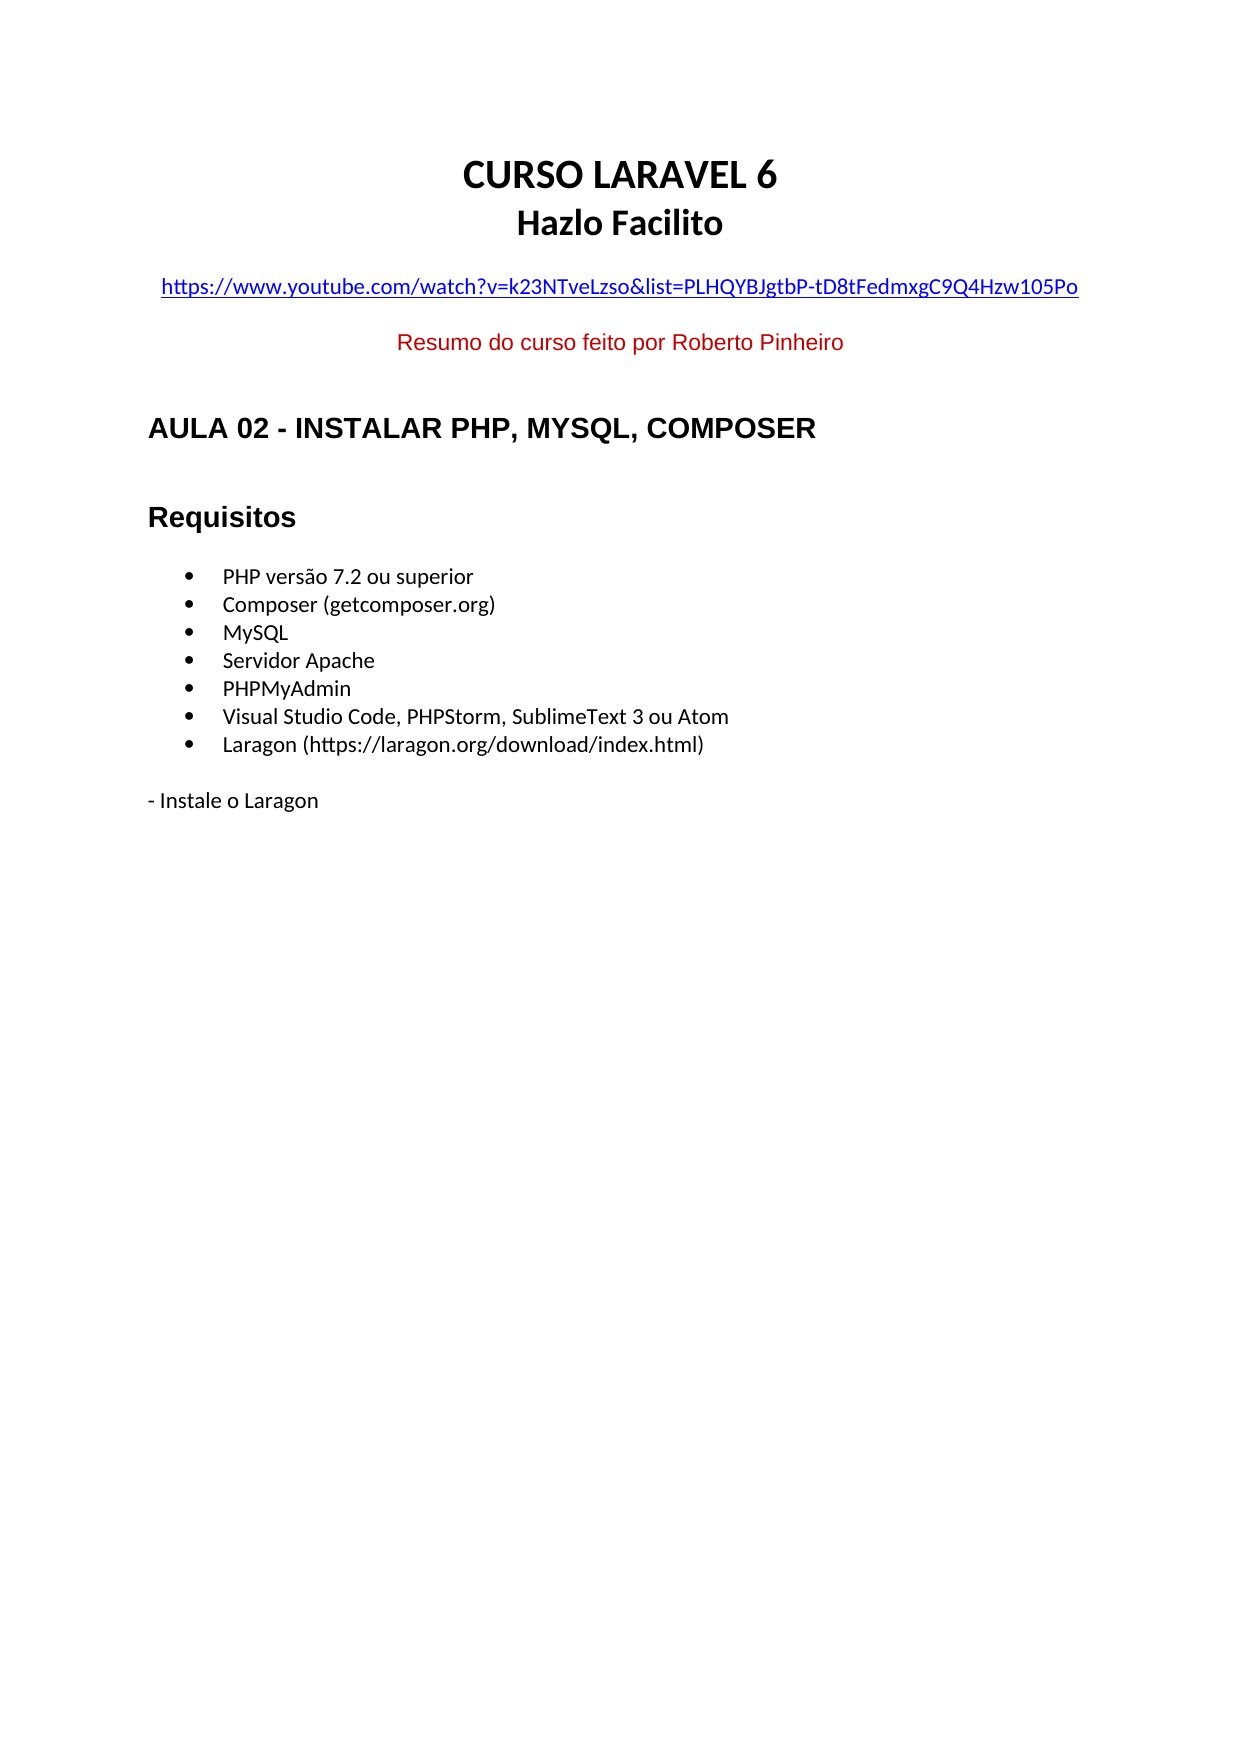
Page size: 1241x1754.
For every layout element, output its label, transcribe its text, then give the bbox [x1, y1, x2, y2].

list MySQL [185, 618, 1092, 646]
list Servidor Apache [185, 646, 1092, 674]
list Visual Studio Code, PHPStorm, SublimeText 3 ou Atom [185, 702, 1092, 730]
list PHP versão 7.2 ou superior [185, 562, 1092, 590]
text Resumo do curso feito por Roberto Pinheiro [148, 328, 1092, 355]
list PHPMyAdmin [185, 674, 1092, 702]
text https://www.youtube.com/watch?v=k23NTveLzso&list=PLHQYBJgtbP-tD8tFedmxgC9Q4Hzw105Po [148, 272, 1092, 300]
subtitle Requisitos [148, 500, 1092, 534]
text - Instale o Laragon [148, 786, 1092, 814]
text Curso Laravel 6 [148, 148, 1092, 198]
list Composer (getcomposer.org) [185, 590, 1092, 618]
list Laragon (https://laragon.org/download/index.html) [185, 730, 1092, 758]
subtitle Aula 02 - Instalar PHP, MySQL, Composer [148, 411, 1092, 444]
text Hazlo Facilito [148, 198, 1092, 244]
